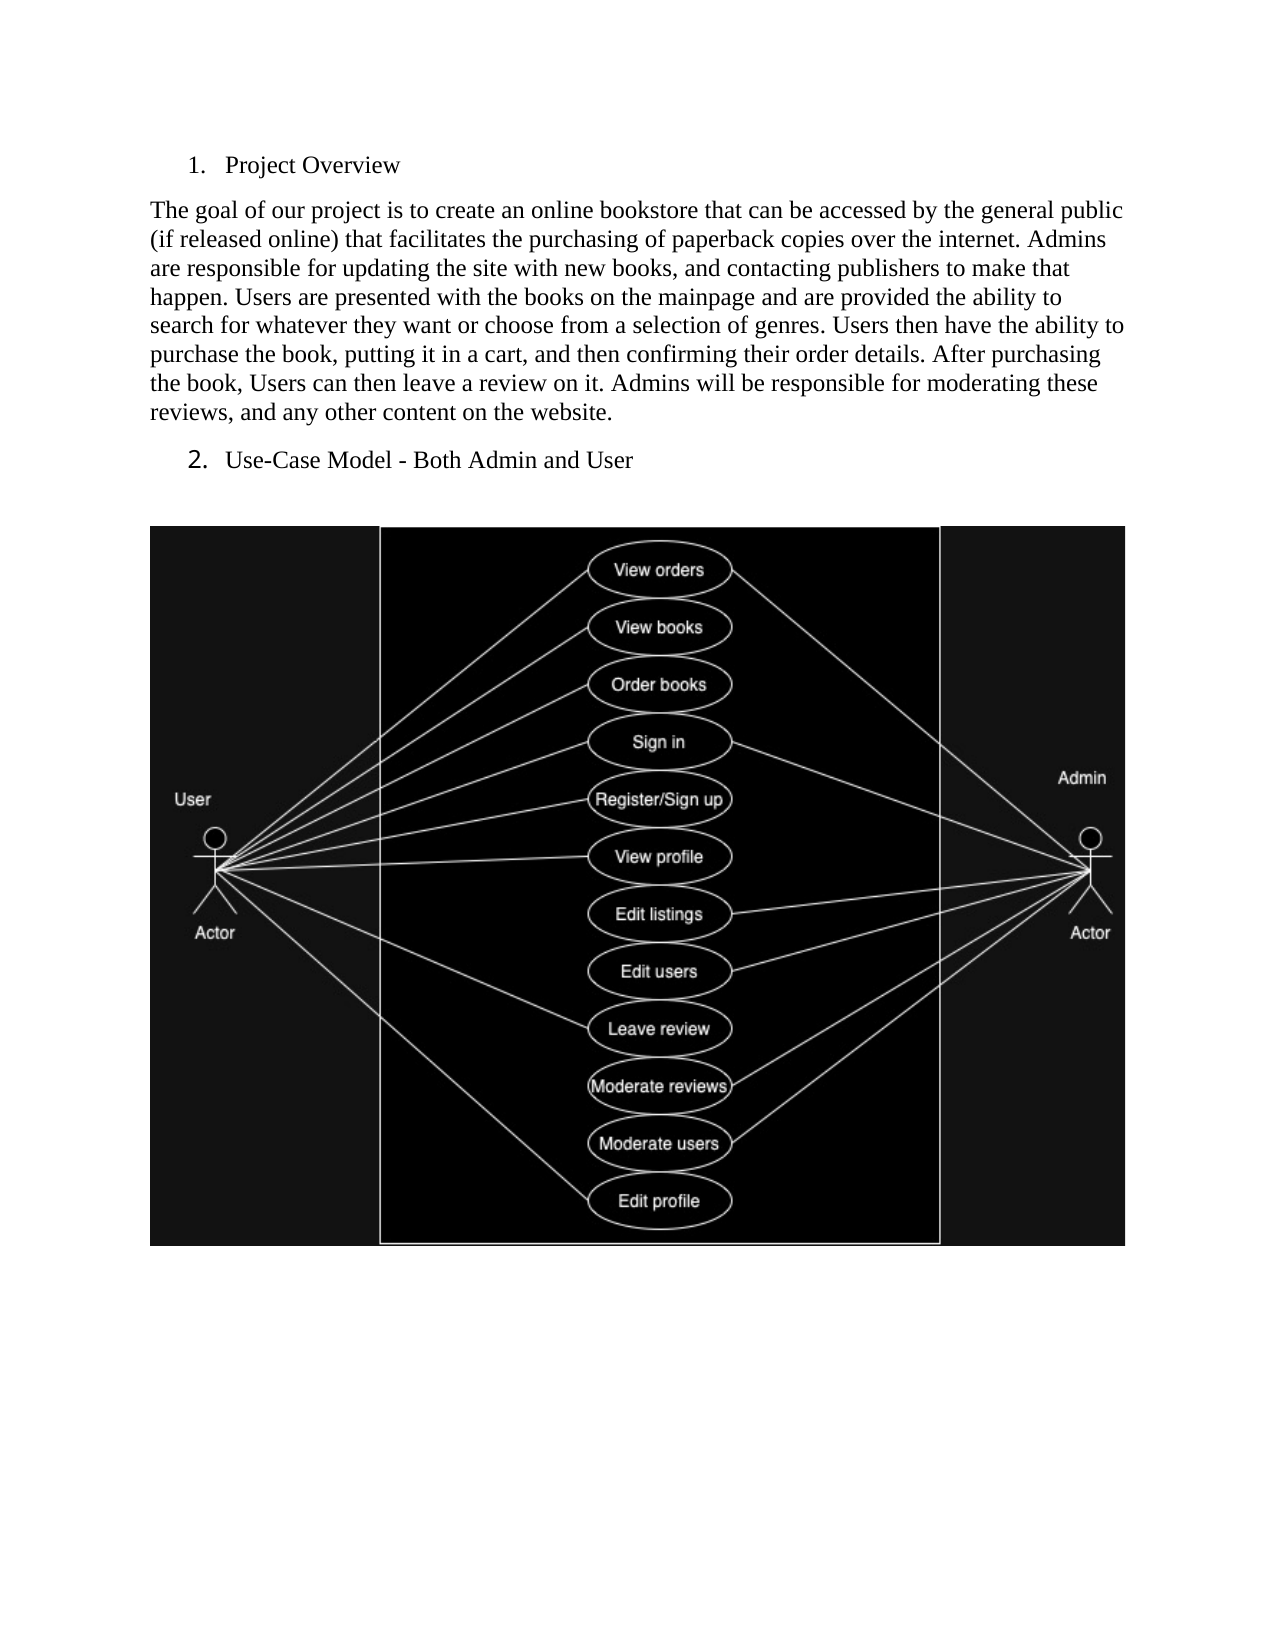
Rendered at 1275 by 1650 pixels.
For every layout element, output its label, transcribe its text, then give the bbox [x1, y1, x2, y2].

picture [150, 526, 1125, 1246]
list Use-Case Model - Both Admin and User [187, 442, 1125, 476]
text The goal of our project is to create an online bookstore that can be accessed by the general public (if released online) that facilitates the purchasing of paperback copies over the internet. Admins are responsible for updating the site with new books, and contacting publishers to make that happen. Users are presented with the books on the mainpage and are provided the ability to search for whatever they want or choose from a selection of genres. Users then have the ability to purchase the book, putting it in a cart, and then confirming their order details. After purchasing the book, Users can then leave a review on it. Admins will be responsible for moderating these reviews, and any other content on the website. [150, 195, 1125, 425]
list Project Overview [187, 150, 1125, 179]
